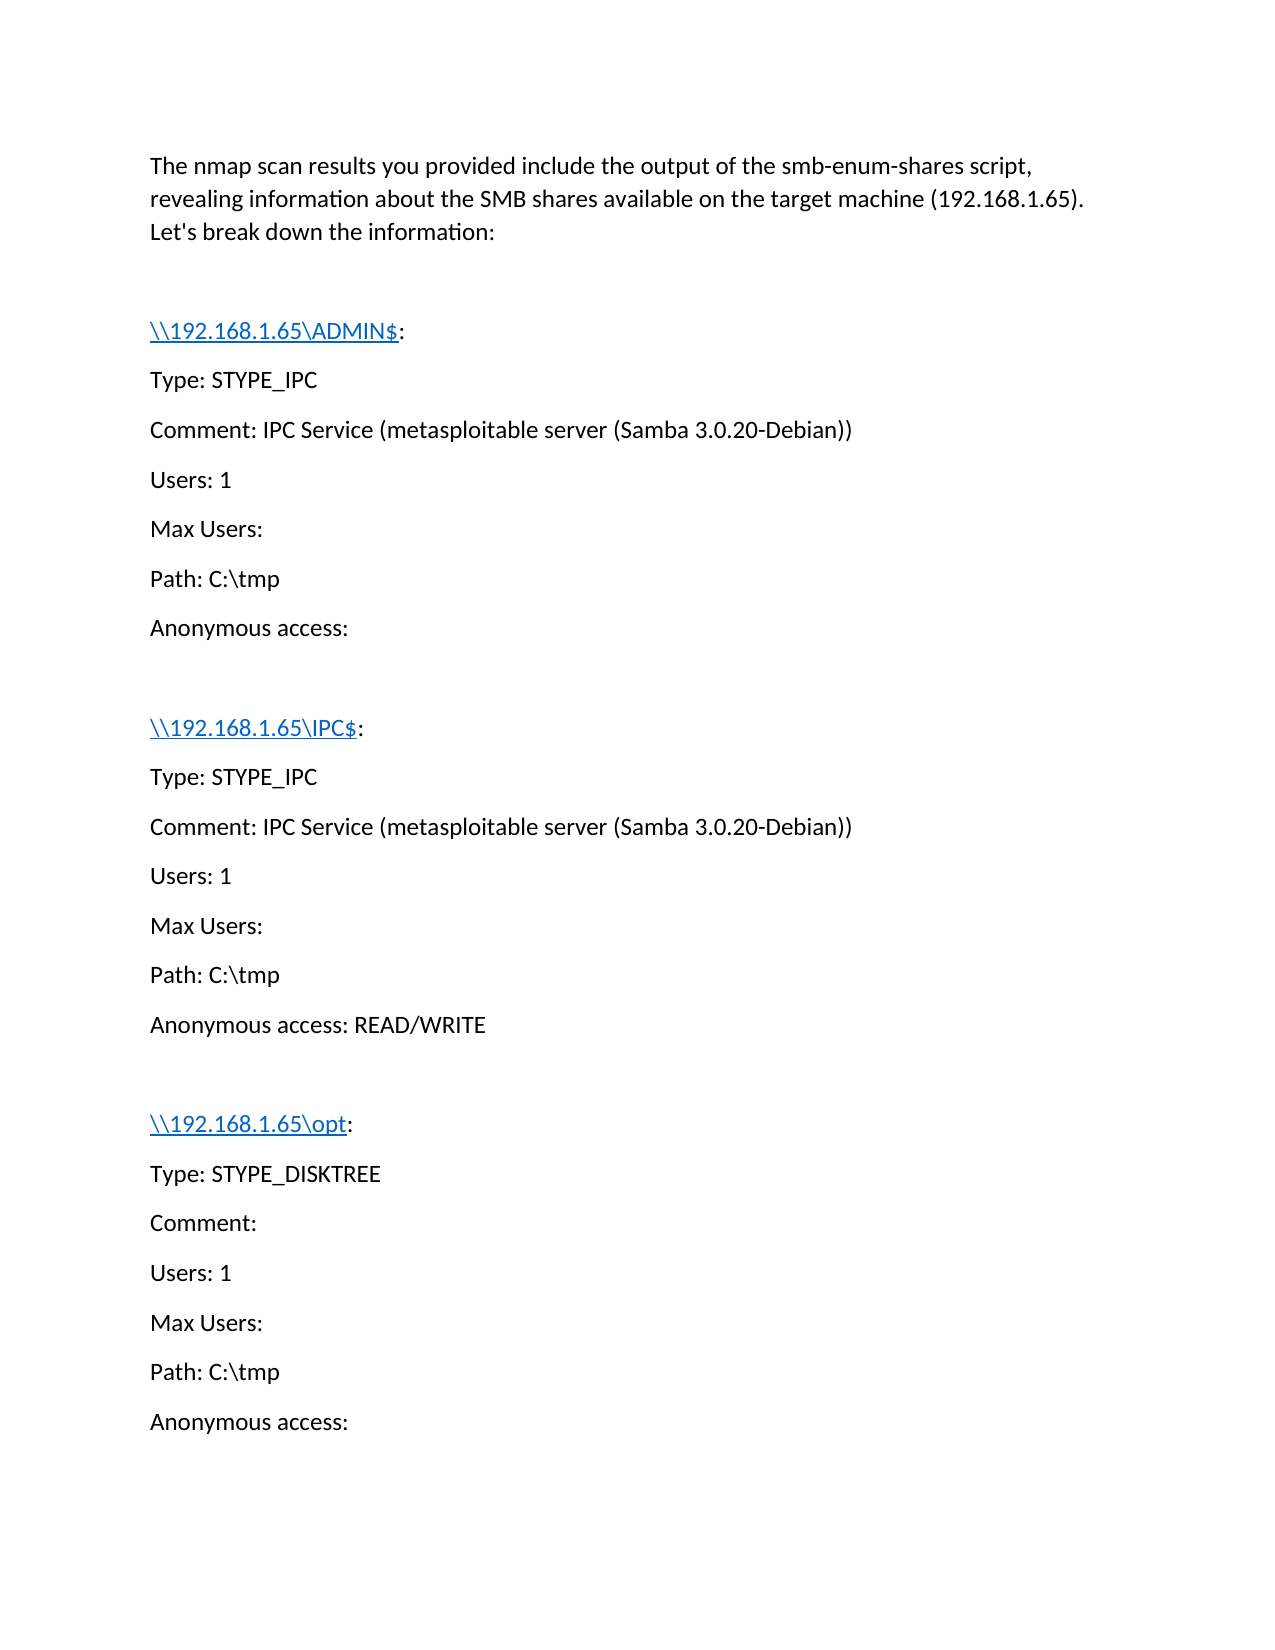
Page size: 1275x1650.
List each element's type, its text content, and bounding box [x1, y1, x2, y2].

text Max Users: [150, 1307, 1125, 1337]
text Anonymous access: READ/WRITE [150, 1009, 1125, 1040]
text Users: 1 [150, 464, 1125, 494]
text Type: STYPE_DISKTREE [150, 1158, 1125, 1188]
text Type: STYPE_IPC [150, 761, 1125, 792]
text Type: STYPE_IPC [150, 364, 1125, 395]
text The nmap scan results you provided include the output of the smb-enum-shares script, revealing information about the SMB shares available on the target machine (192.168.1.65). Let's break down the information: [150, 150, 1125, 246]
text Anonymous access: [150, 612, 1125, 643]
text \\192.168.1.65\ADMIN$: [150, 315, 1125, 346]
text Path: C:\tmp [150, 563, 1125, 593]
text Max Users: [150, 513, 1125, 544]
text Comment: IPC Service (metasploitable server (Samba 3.0.20-Debian)) [150, 414, 1125, 445]
text Users: 1 [150, 1257, 1125, 1288]
text Anonymous access: [150, 1406, 1125, 1436]
text \\192.168.1.65\opt: [150, 1108, 1125, 1139]
text Path: C:\tmp [150, 1356, 1125, 1387]
text Users: 1 [150, 860, 1125, 891]
text Comment: IPC Service (metasploitable server (Samba 3.0.20-Debian)) [150, 811, 1125, 841]
text Comment: [150, 1207, 1125, 1238]
text Path: C:\tmp [150, 959, 1125, 990]
text Max Users: [150, 910, 1125, 941]
text \\192.168.1.65\IPC$: [150, 712, 1125, 742]
